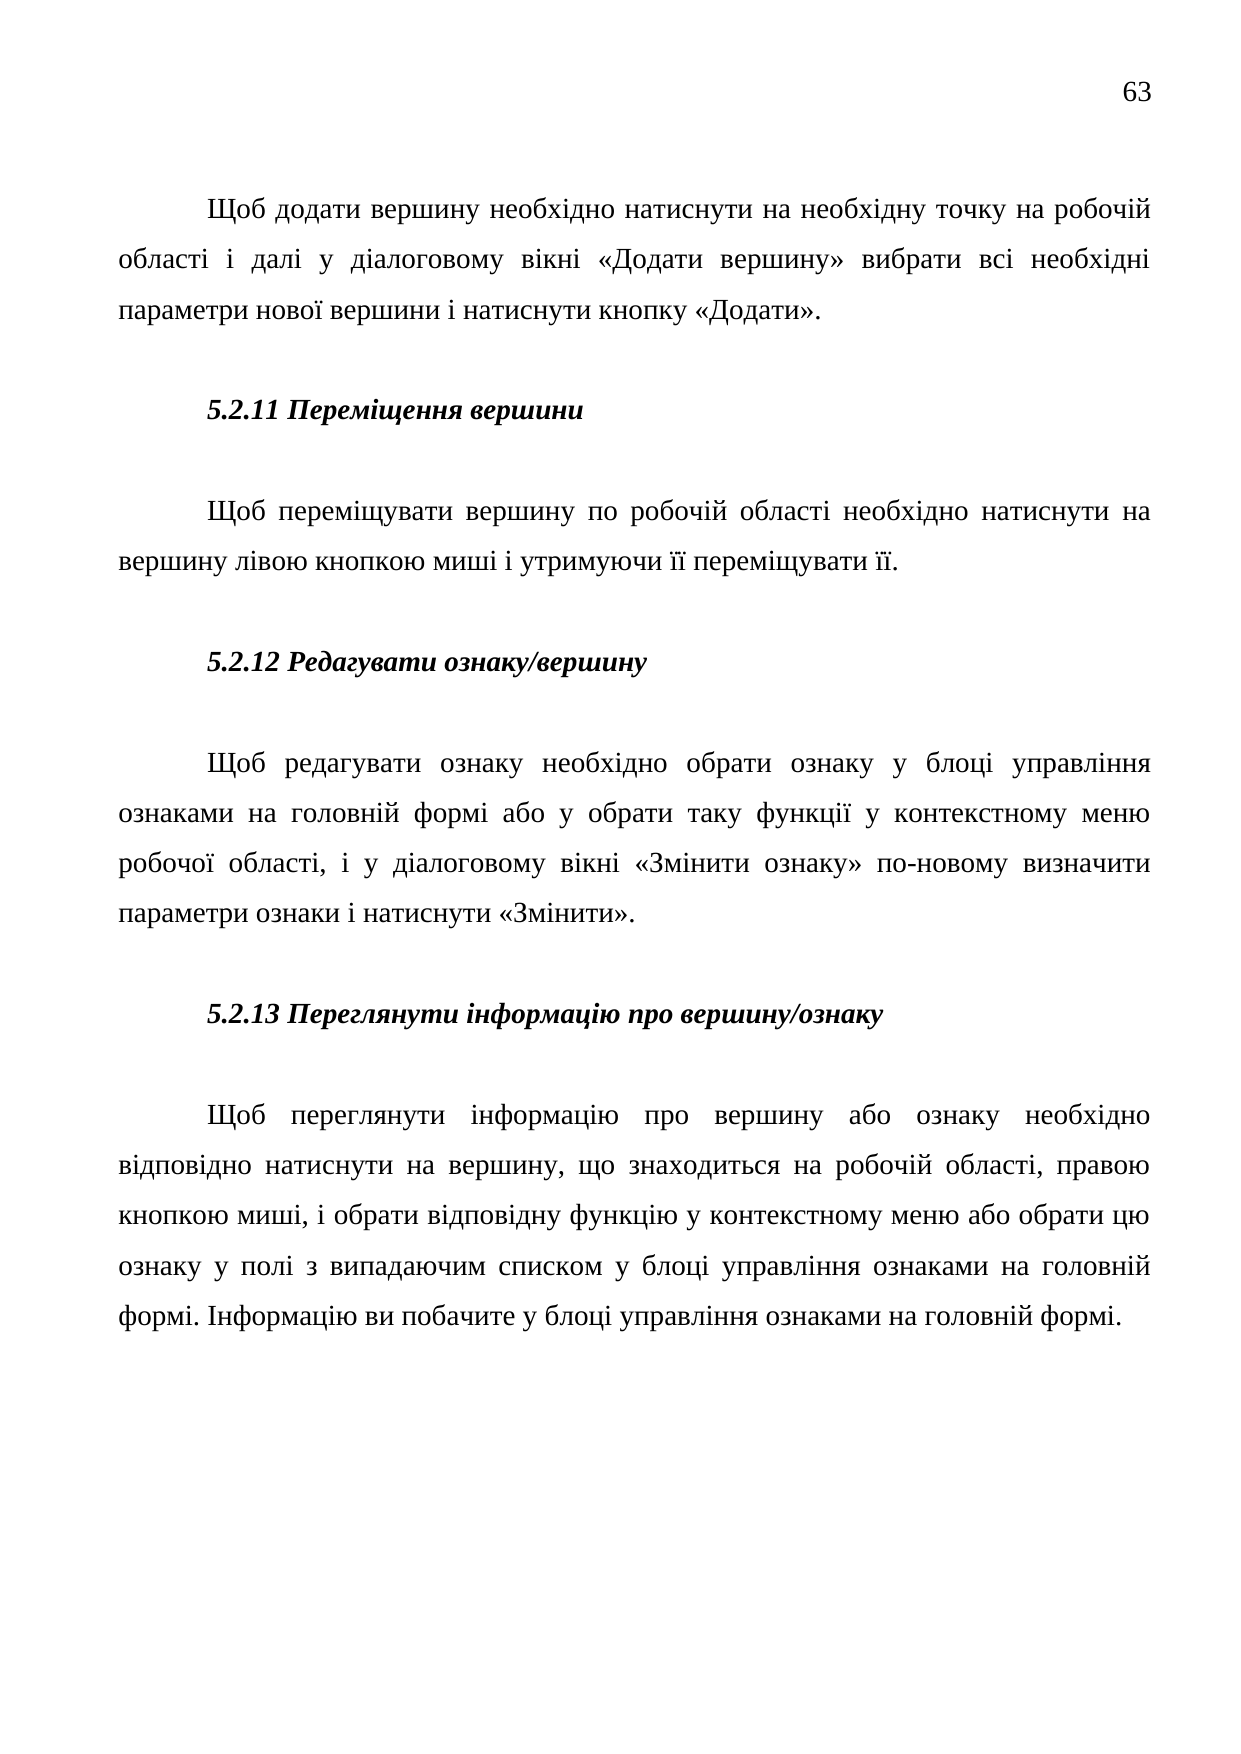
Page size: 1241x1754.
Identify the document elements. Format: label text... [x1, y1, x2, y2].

text Щоб переміщувати вершину по робочій області необхідно натиснути на вершину лівою кнопкою миші і утримуючи її переміщувати її. [118, 493, 1152, 577]
text 5.2.12 Редагувати ознаку/вершину [118, 644, 1152, 678]
text Щоб додати вершину необхідно натиснути на необхідну точку на робочій області і далі у діалоговому вікні «Додати вершину» вибрати всі необхідні параметри нової вершини і натиснути кнопку «Додати». [118, 191, 1152, 325]
text 5.2.11 Переміщення вершини [118, 392, 1152, 426]
text 5.2.13 Переглянути інформацію про вершину/ознаку [118, 996, 1152, 1030]
text Щоб переглянути інформацію про вершину або ознаку необхідно відповідно натиснути на вершину, що знаходиться на робочій області, правою кнопкою миші, і обрати відповідну функцію у контекстному меню або обрати цю ознаку у полі з випадаючим списком у блоці управління ознаками на головній формі. Інформацію ви побачите у блоці управління ознаками на головній формі. [118, 1097, 1152, 1332]
text Щоб редагувати ознаку необхідно обрати ознаку у блоці управління ознаками на головній формі або у обрати таку функції у контекстному меню робочої області, і у діалоговому вікні «Змінити ознаку» по-новому визначити параметри ознаки і натиснути «Змінити». [118, 745, 1152, 929]
